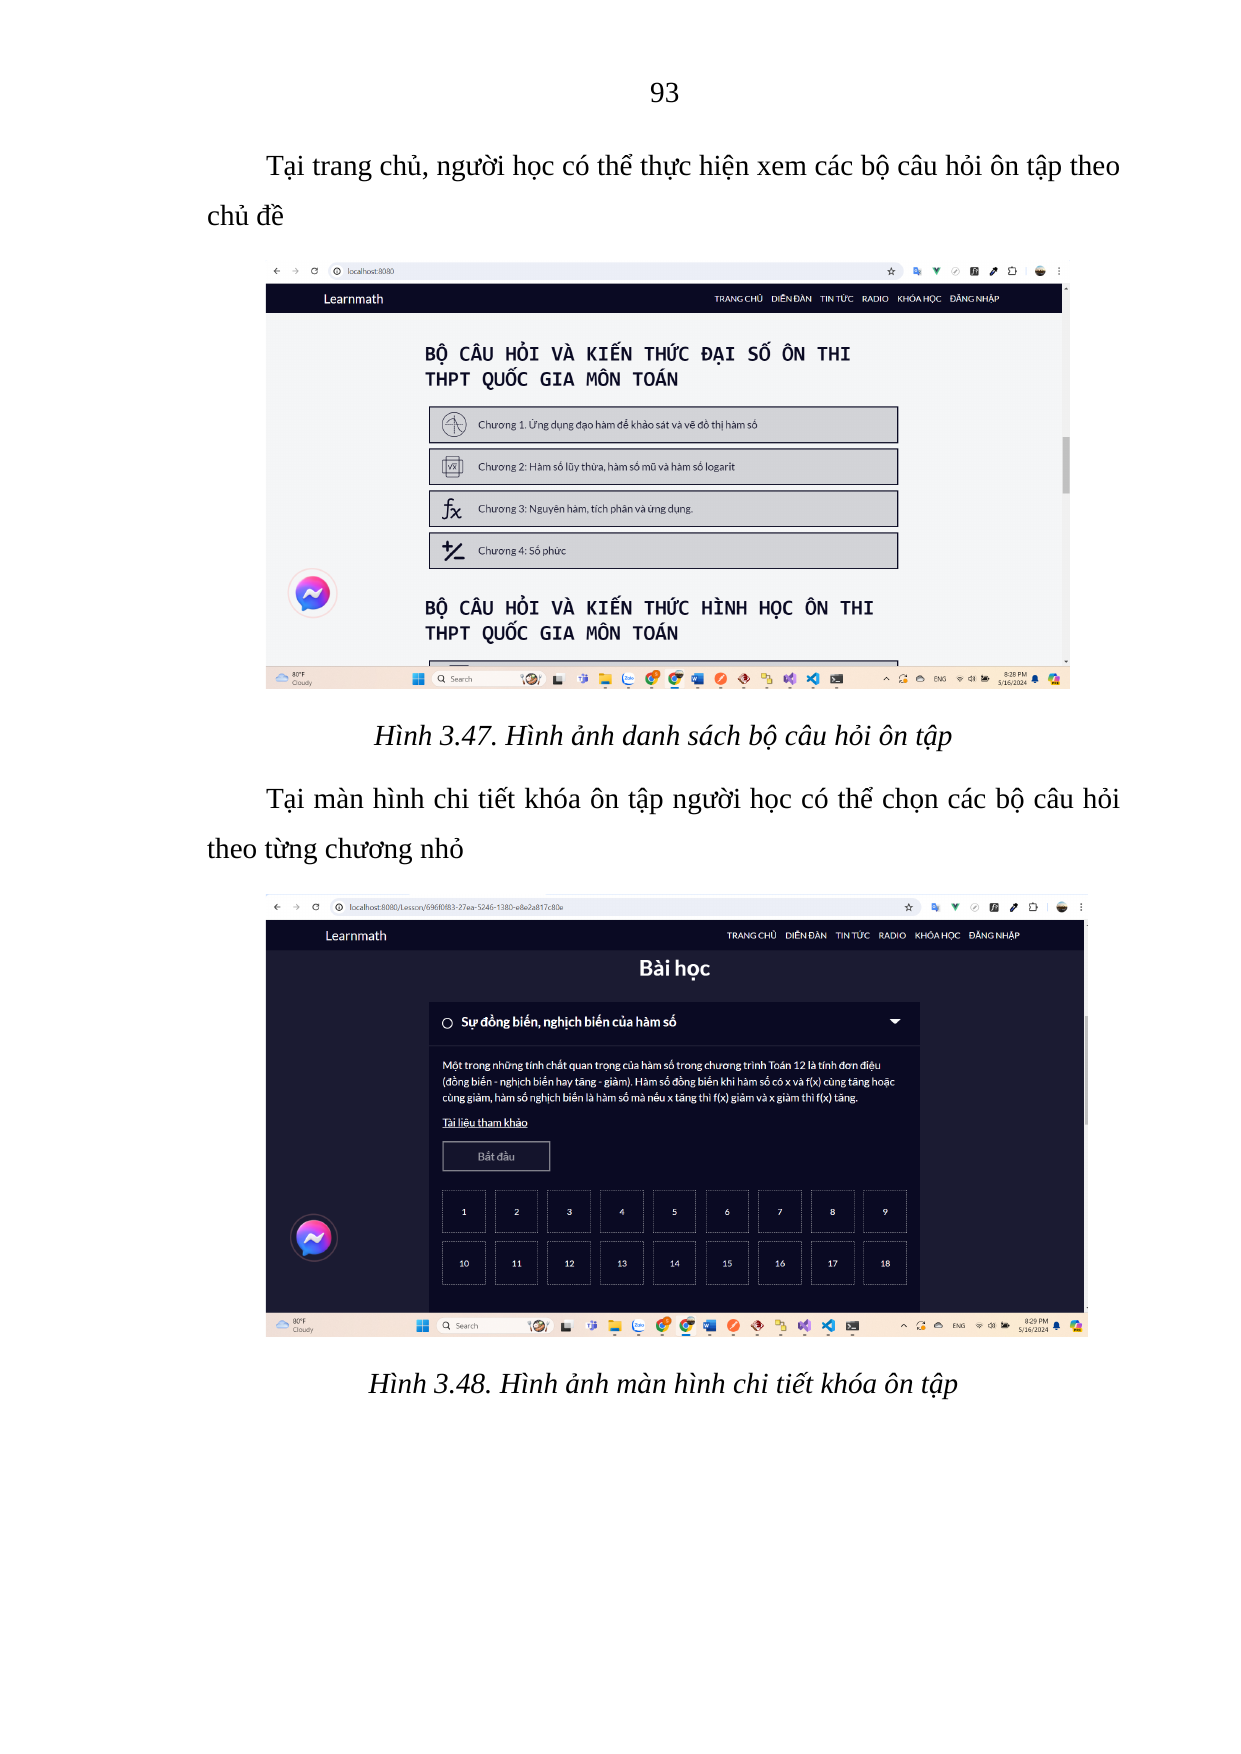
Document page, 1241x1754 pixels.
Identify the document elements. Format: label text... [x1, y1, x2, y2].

picture [265, 260, 1070, 689]
text Tại màn hình chi tiết khóa ôn tập người học có thể chọn các bộ câu hỏi theo từng chương nhỏ [207, 781, 1122, 865]
text Tại trang chủ, người học có thể thực hiện xem các bộ câu hỏi ôn tập theo chủ đề [207, 148, 1122, 232]
picture [265, 894, 1088, 1337]
